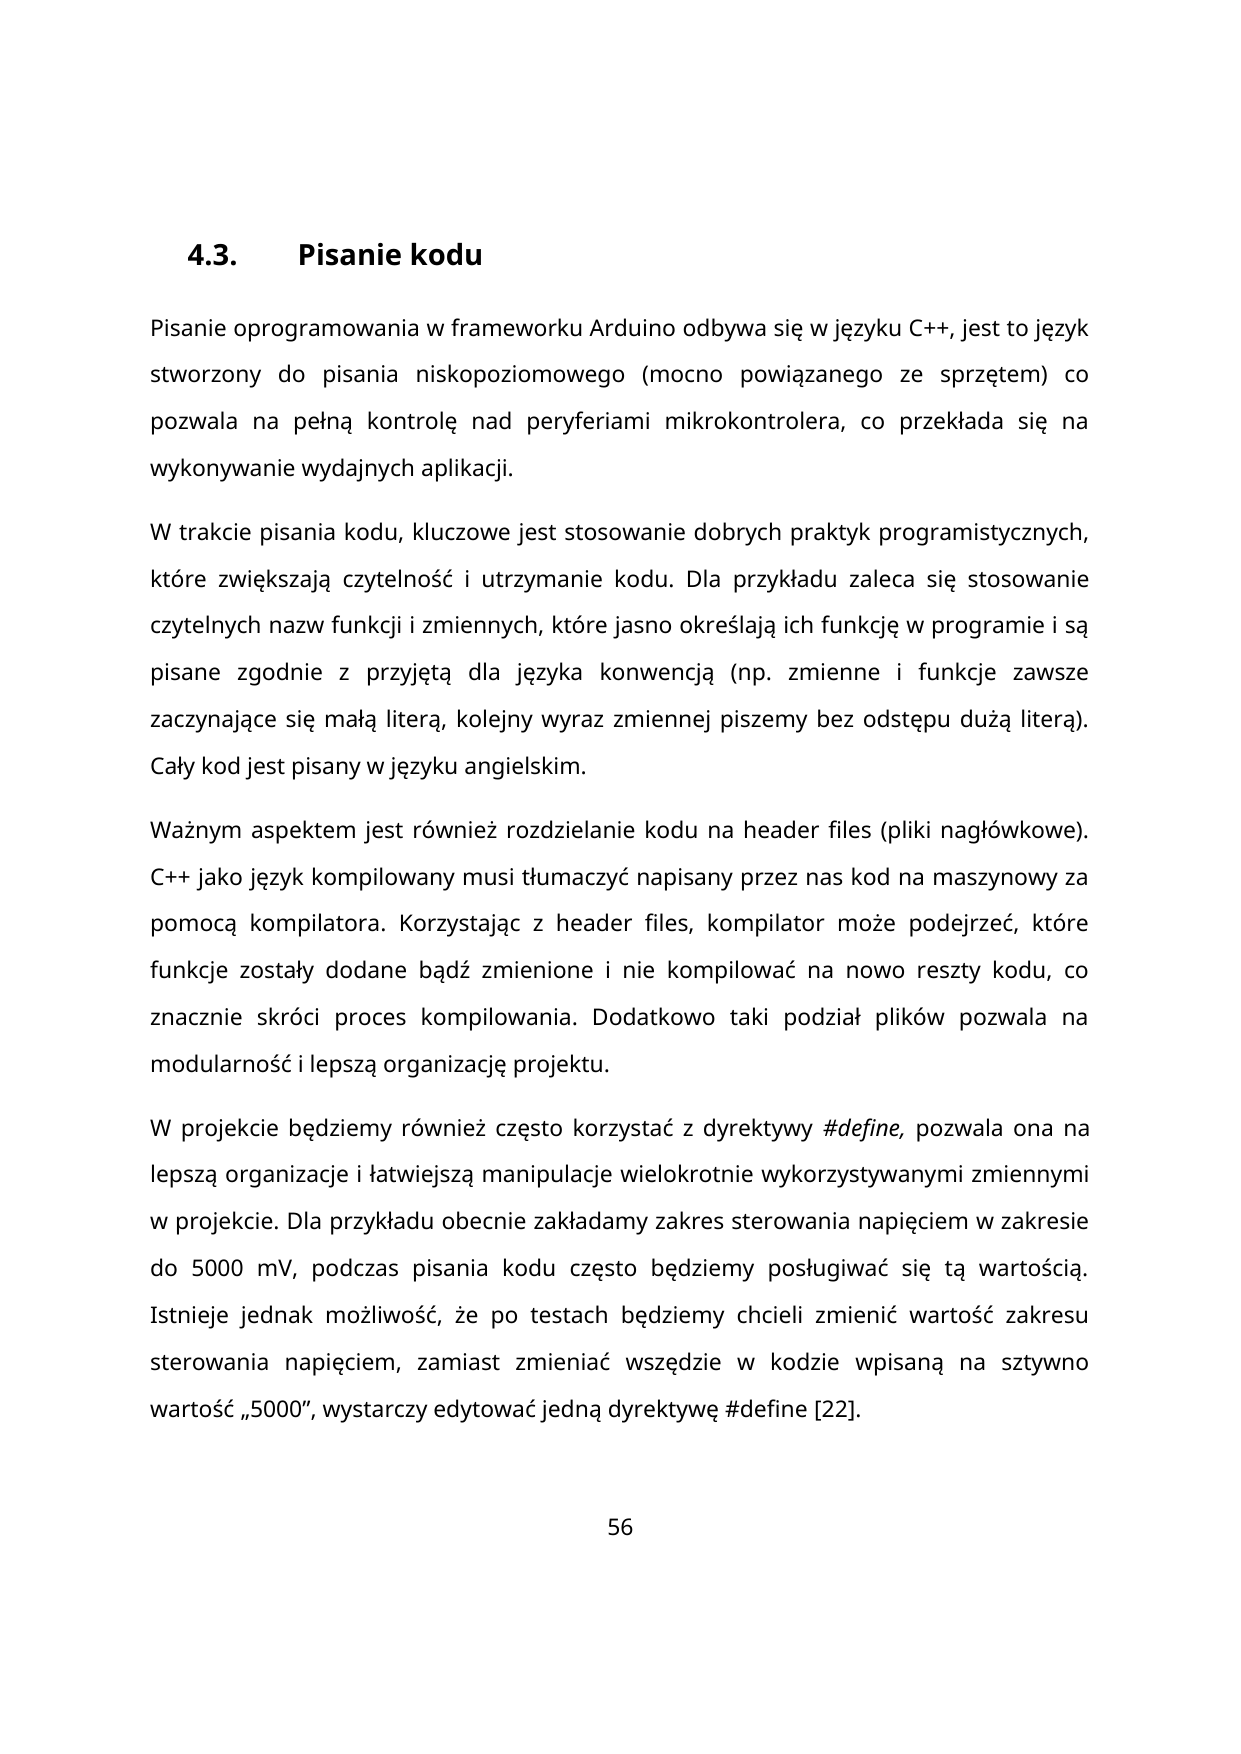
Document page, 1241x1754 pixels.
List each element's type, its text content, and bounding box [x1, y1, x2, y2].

subtitle Pisanie kodu [187, 234, 1090, 274]
text W projekcie będziemy również często korzystać z dyrektywy #define, pozwala ona na lepszą organizacje i łatwiejszą manipulacje wielokrotnie wykorzystywanymi zmiennymi w projekcie. Dla przykładu obecnie zakładamy zakres sterowania napięciem w zakresie do 5000 mV, podczas pisania kodu często będziemy posługiwać się tą wartością. Istnieje jednak możliwość, że po testach będziemy chcieli zmienić wartość zakresu sterowania napięciem, zamiast zmieniać wszędzie w kodzie wpisaną na sztywno wartość „5000”, wystarczy edytować jedną dyrektywę #define [22]. [150, 1112, 1090, 1424]
text Ważnym aspektem jest również rozdzielanie kodu na header files (pliki nagłówkowe). C++ jako język kompilowany musi tłumaczyć napisany przez nas kod na maszynowy za pomocą kompilatora. Korzystając z header files, kompilator może podejrzeć, które funkcje zostały dodane bądź zmienione i nie kompilować na nowo reszty kodu, co znacznie skróci proces kompilowania. Dodatkowo taki podział plików pozwala na modularność i lepszą organizację projektu. [150, 814, 1090, 1079]
text W trakcie pisania kodu, kluczowe jest stosowanie dobrych praktyk programistycznych, które zwiększają czytelność i utrzymanie kodu. Dla przykładu zaleca się stosowanie czytelnych nazw funkcji i zmiennych, które jasno określają ich funkcję w programie i są pisane zgodnie z przyjętą dla języka konwencją (np. zmienne i funkcje zawsze zaczynające się małą literą, kolejny wyraz zmiennej piszemy bez odstępu dużą literą). Cały kod jest pisany w języku angielskim. [150, 516, 1090, 781]
text Pisanie oprogramowania w frameworku Arduino odbywa się w języku C++, jest to język stworzony do pisania niskopoziomowego (mocno powiązanego ze sprzętem) co pozwala na pełną kontrolę nad peryferiami mikrokontrolera, co przekłada się na wykonywanie wydajnych aplikacji. [150, 312, 1090, 483]
